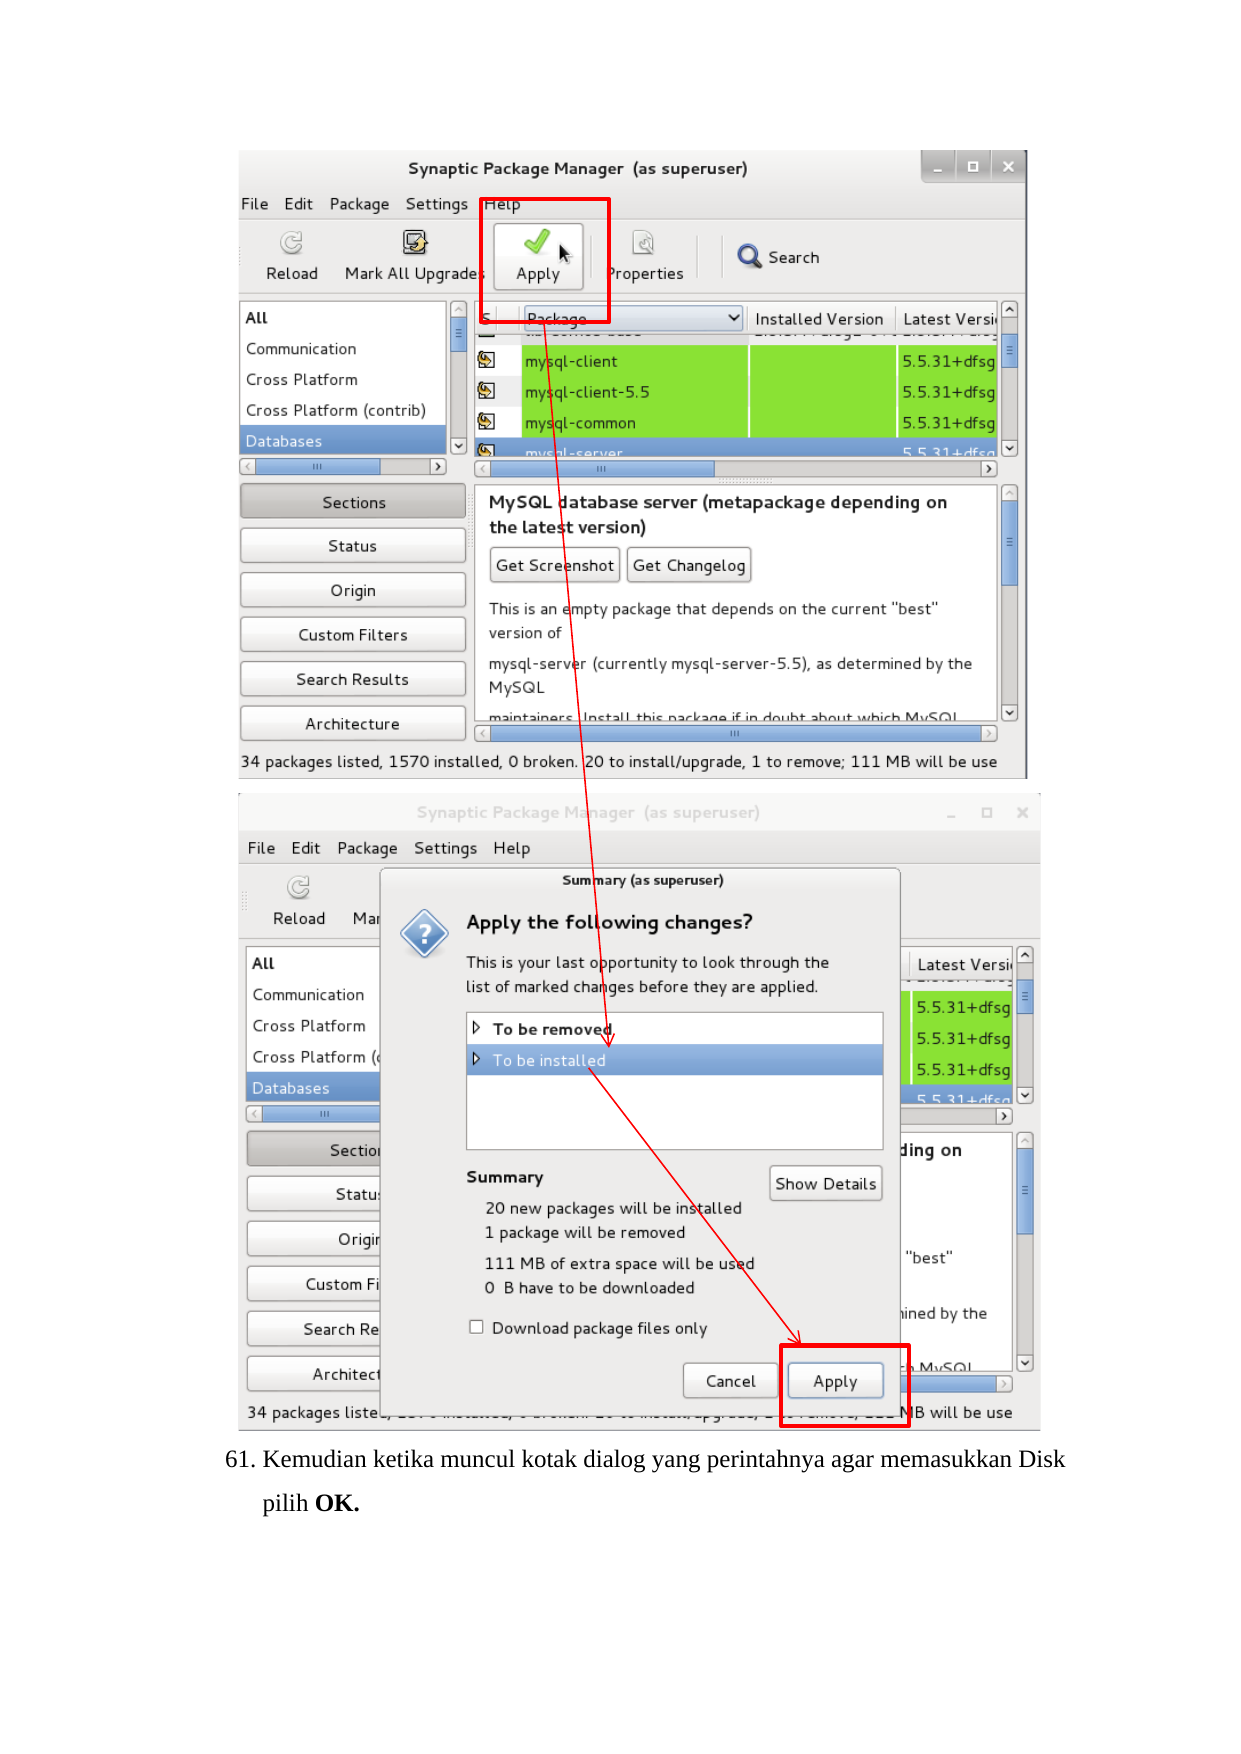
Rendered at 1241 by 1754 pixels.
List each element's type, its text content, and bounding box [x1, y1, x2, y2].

list Kemudian ketika muncul kotak dialog yang perintahnya agar memasukkan Disk pilih OK. [225, 1444, 1090, 1516]
picture [238, 150, 1028, 779]
picture [238, 793, 1041, 1431]
picture [483, 201, 607, 320]
